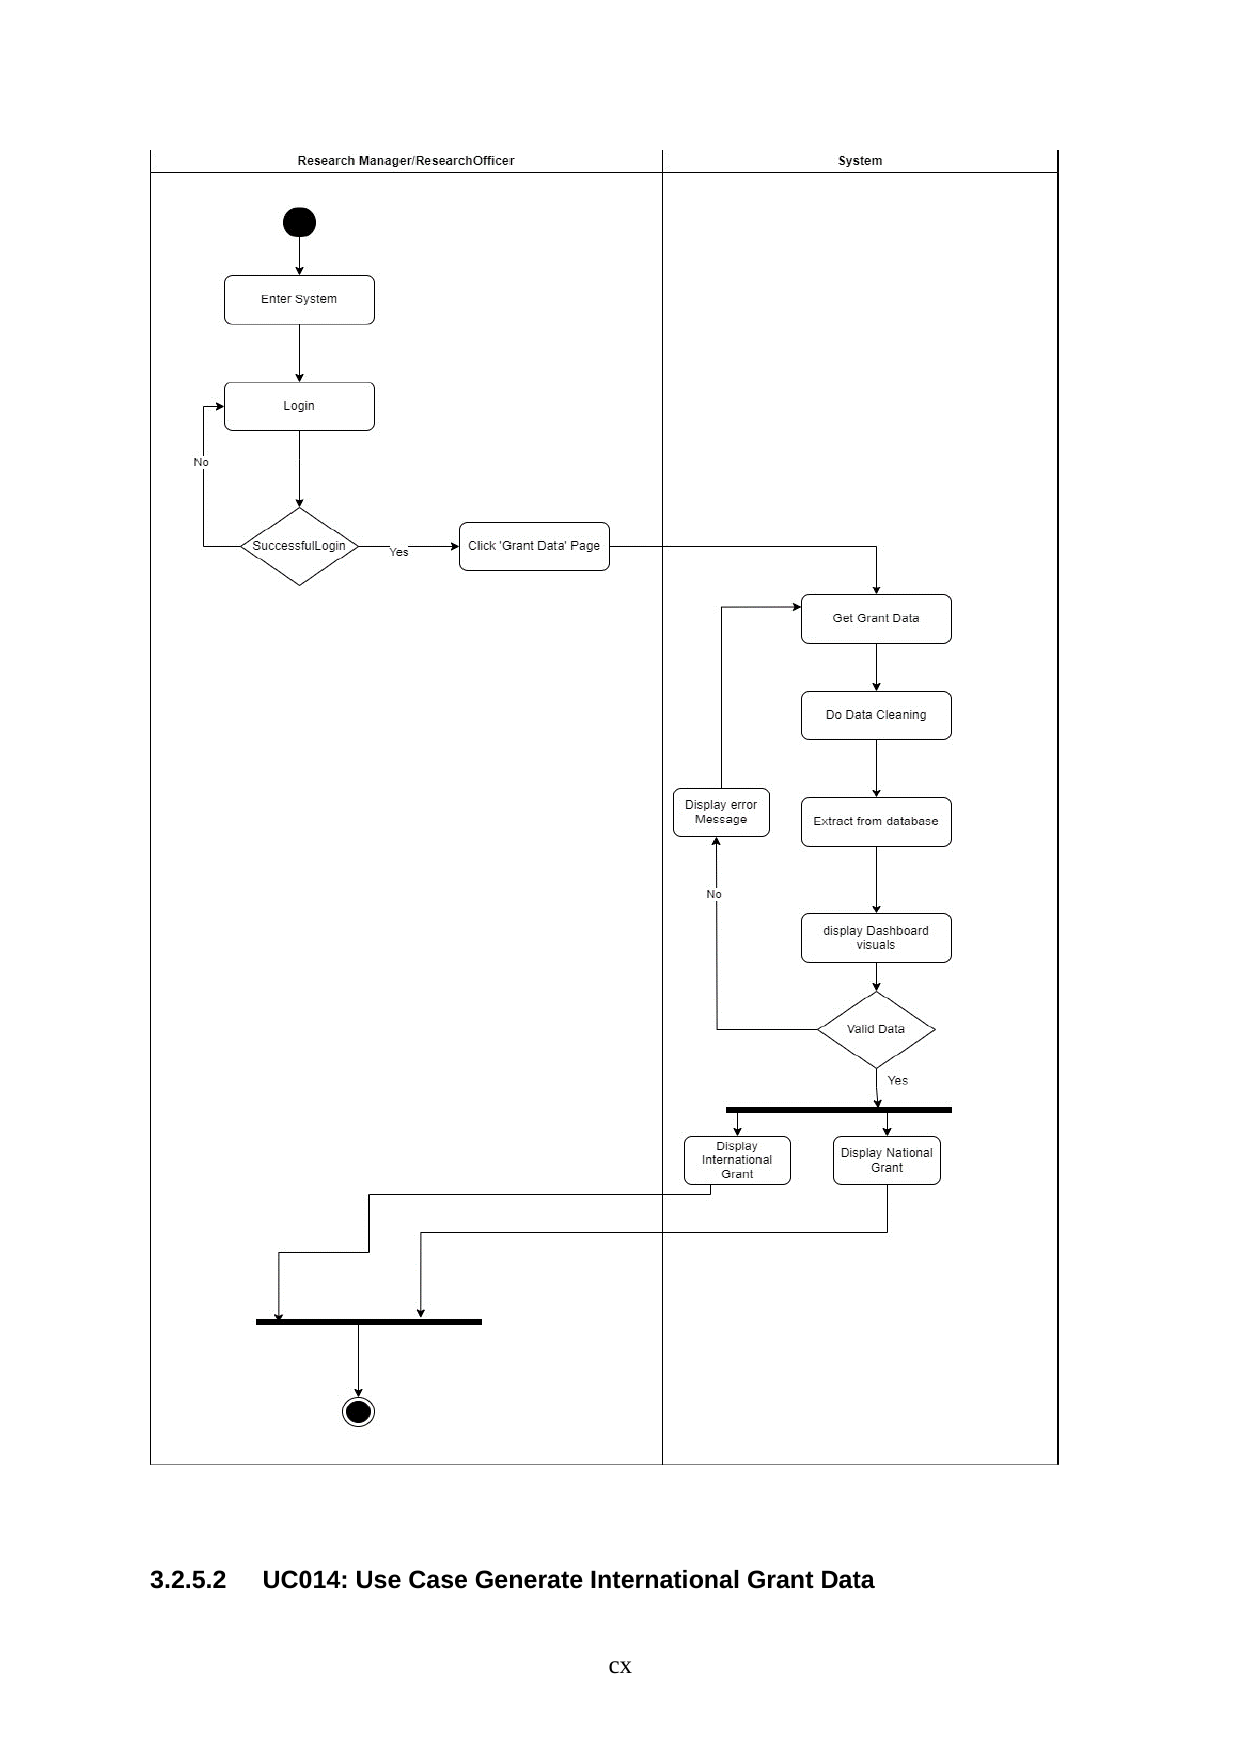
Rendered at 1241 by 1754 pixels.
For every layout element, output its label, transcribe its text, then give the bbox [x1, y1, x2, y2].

picture [150, 150, 1059, 1465]
list UC014: Use Case Generate International Grant Data [150, 1565, 1090, 1594]
